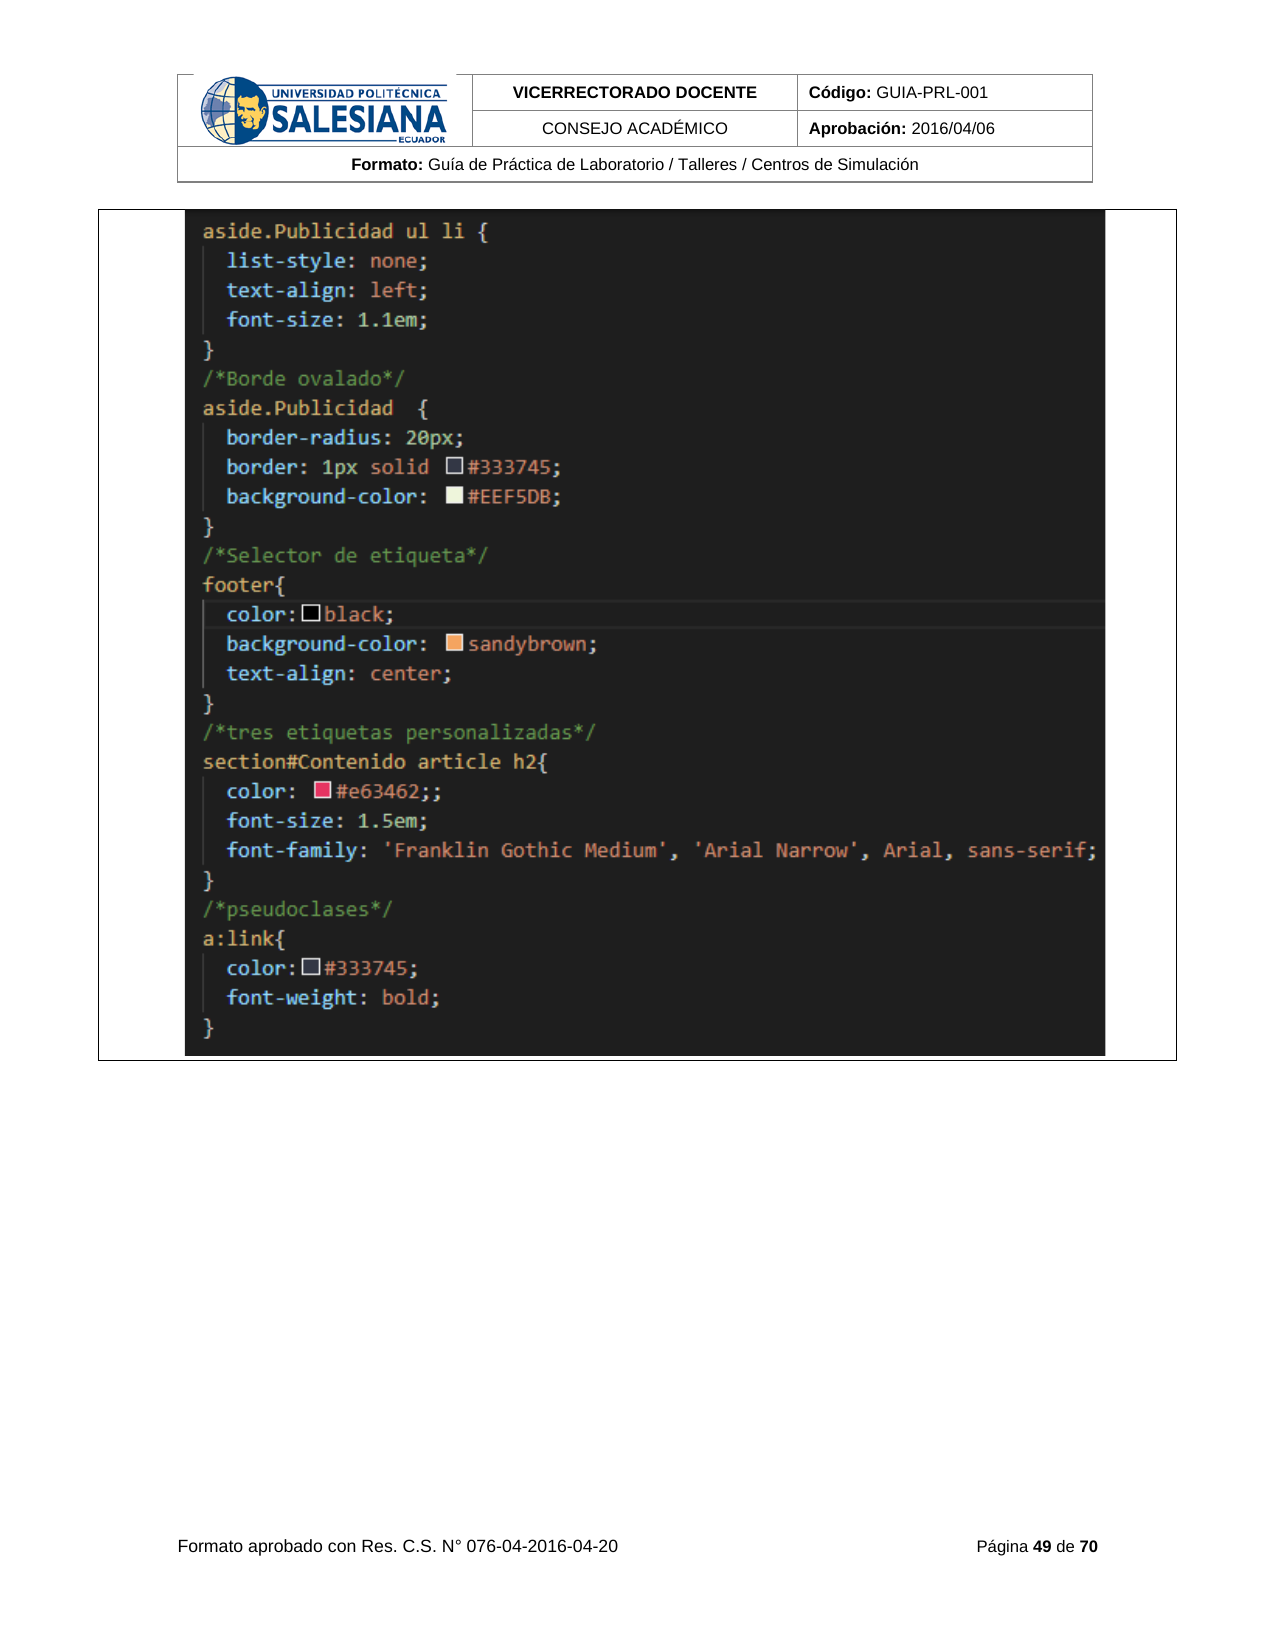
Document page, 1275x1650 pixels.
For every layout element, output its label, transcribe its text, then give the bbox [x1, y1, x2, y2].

picture [193, 74, 457, 146]
